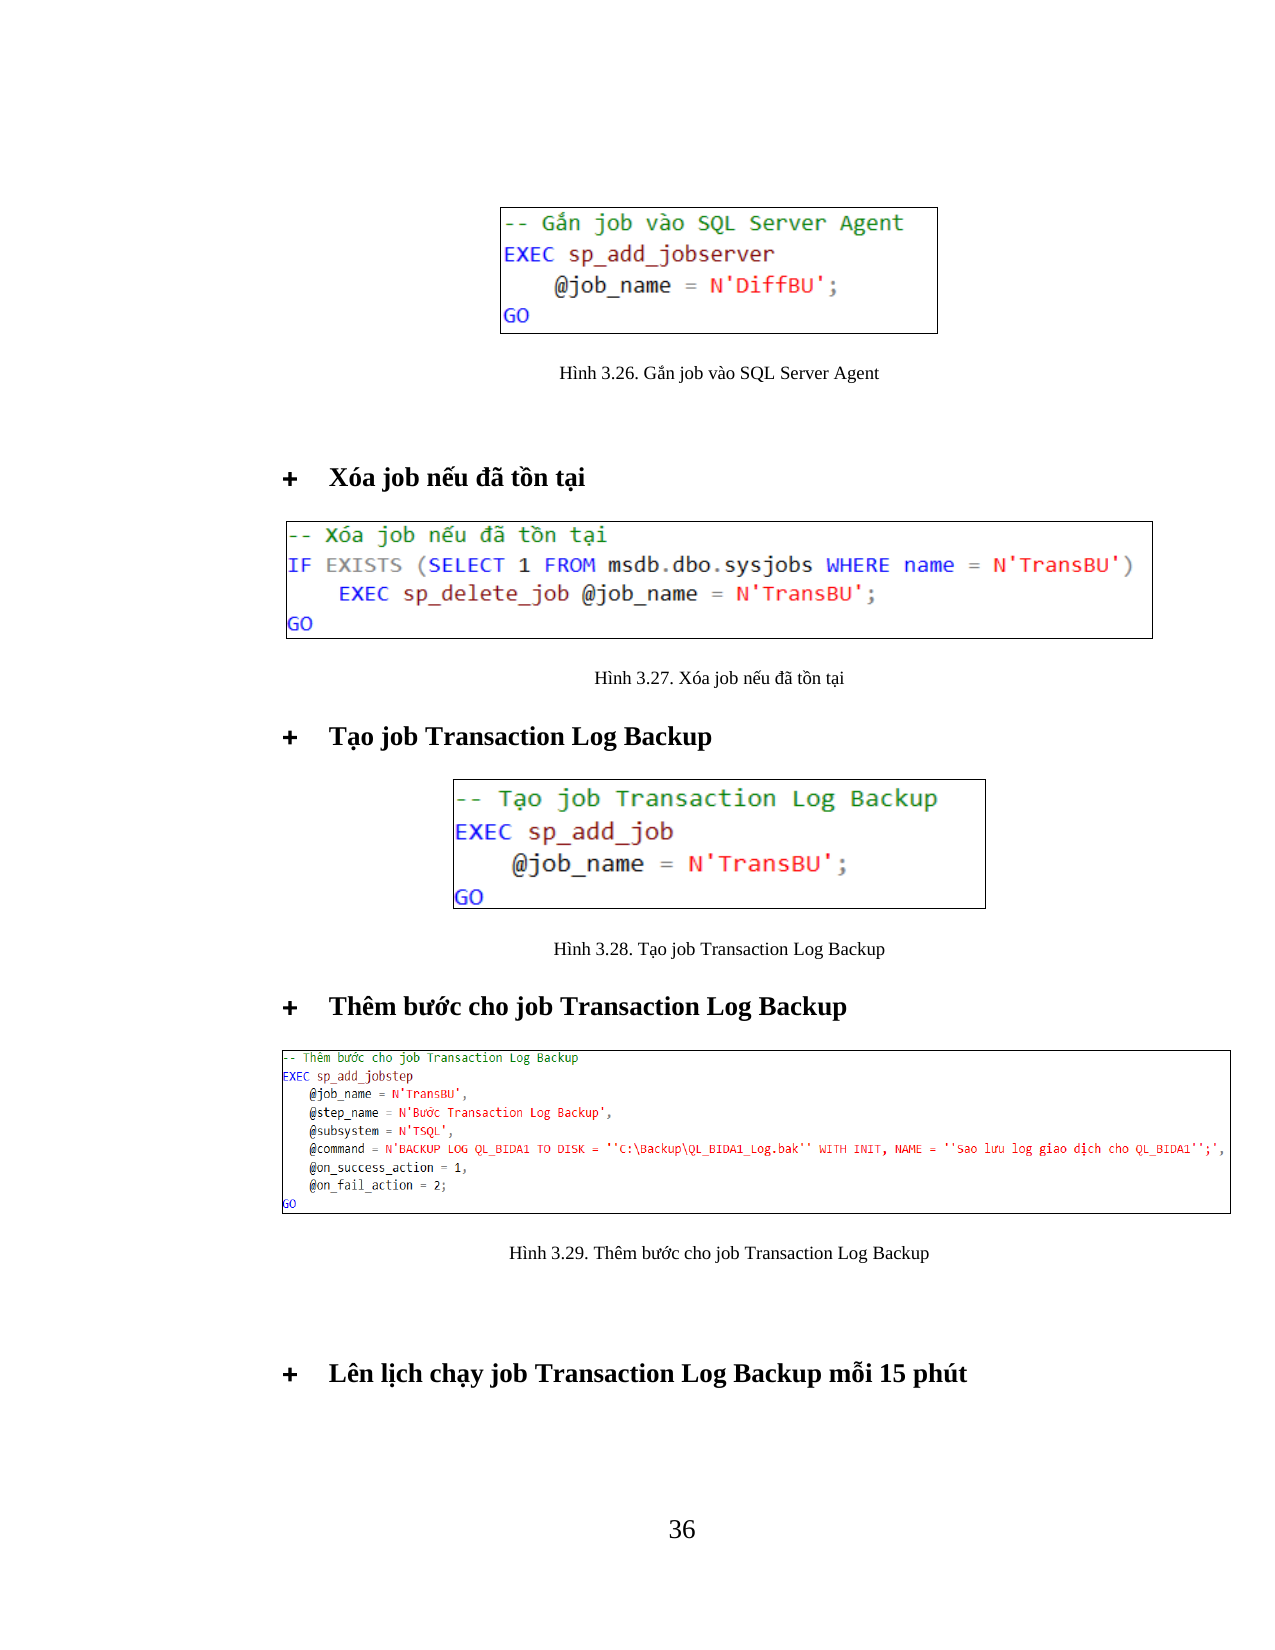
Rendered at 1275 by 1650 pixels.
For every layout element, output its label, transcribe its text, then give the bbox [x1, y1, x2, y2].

list Thêm bước cho job Transaction Log Backup [282, 991, 1157, 1022]
picture [501, 208, 937, 333]
picture [283, 1051, 1230, 1213]
list Tạo job Transaction Log Backup [282, 720, 1157, 751]
picture [287, 522, 1152, 638]
list Lên lịch chạy job Transaction Log Backup mỗi 15 phút [282, 1357, 1157, 1388]
list Xóa job nếu đã tồn tại [282, 461, 1157, 493]
picture [454, 780, 985, 908]
